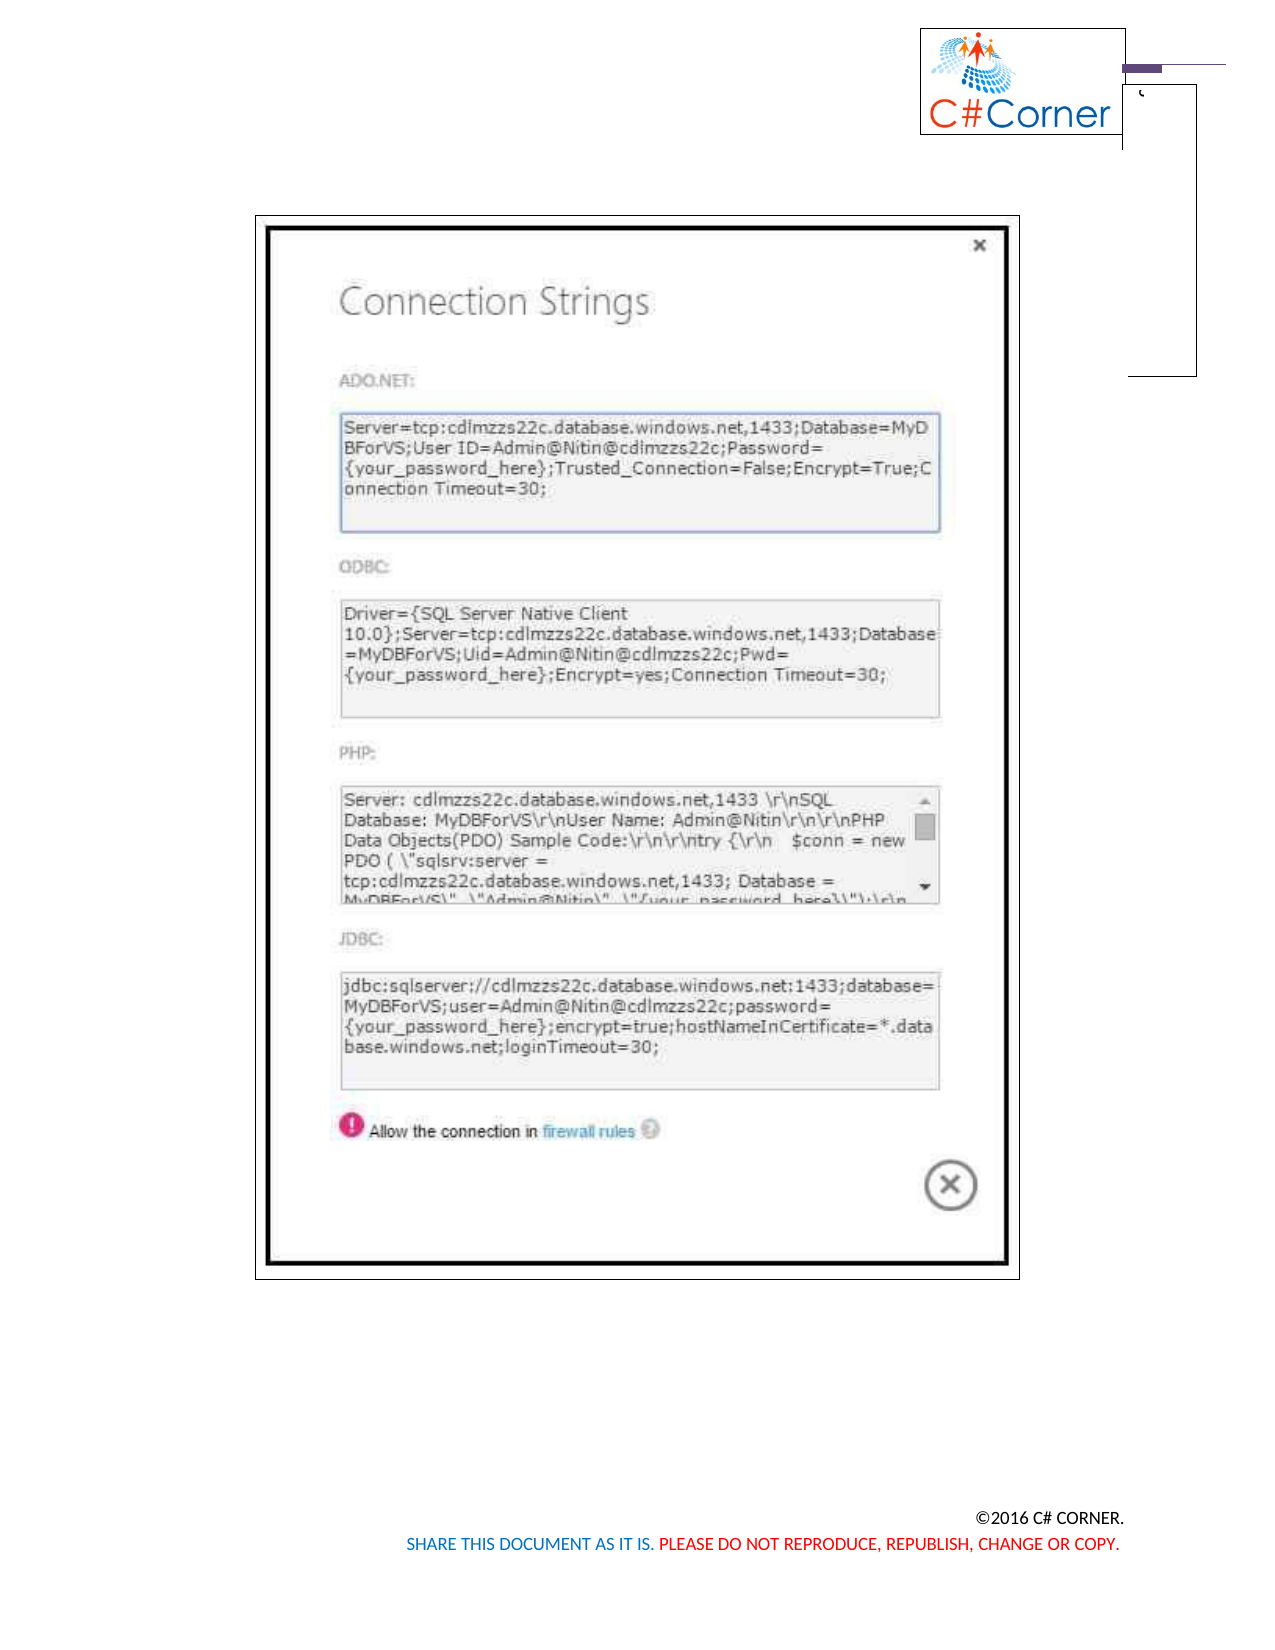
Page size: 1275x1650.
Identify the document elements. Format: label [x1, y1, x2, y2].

picture [256, 216, 1019, 1279]
picture [921, 29, 1125, 134]
picture [1123, 85, 1196, 376]
